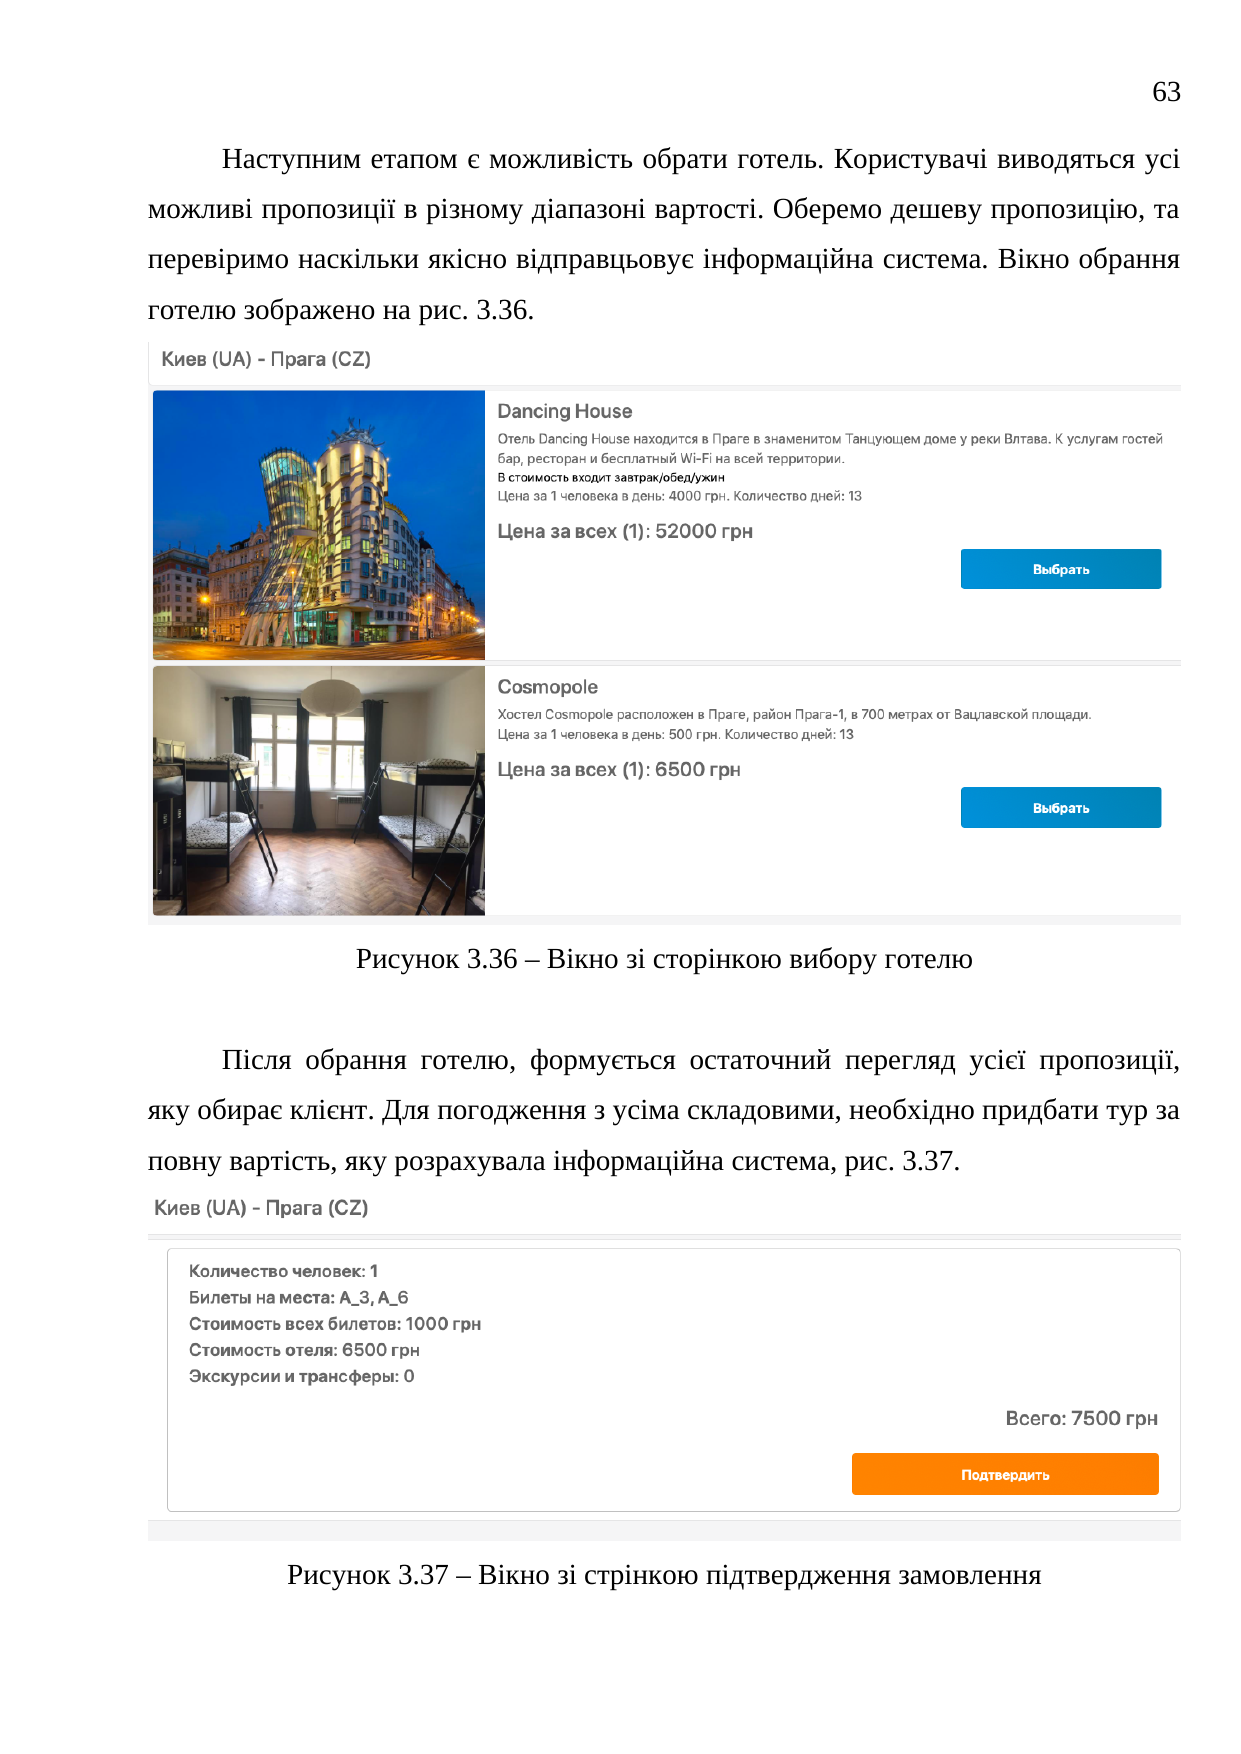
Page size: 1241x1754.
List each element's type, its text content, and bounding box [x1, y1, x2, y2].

text Рисунок 3.36 – Вікно зі сторінкою вибору готелю [148, 942, 1181, 975]
picture [148, 342, 1181, 925]
text Після обрання готелю, формується остаточний перегляд усієї пропозиції, яку обирає клієнт. Для погодження з усіма складовими, необхідно придбати тур за повну вартість, яку розрахувала інформаційна система, рис. 3.37. [148, 1042, 1181, 1176]
picture [148, 1193, 1181, 1541]
text Наступним етапом є можливість обрати готель. Користувачі виводяться усі можливі пропозиції в різному діапазоні вартості. Оберемо дешеву пропозицію, та перевіримо наскільки якісно відправцьовує інформаційна система. Вікно обрання готелю зображено на рис. 3.36. [148, 141, 1181, 325]
text Рисунок 3.37 – Вікно зі стрінкою підтвердження замовлення [148, 1557, 1181, 1591]
